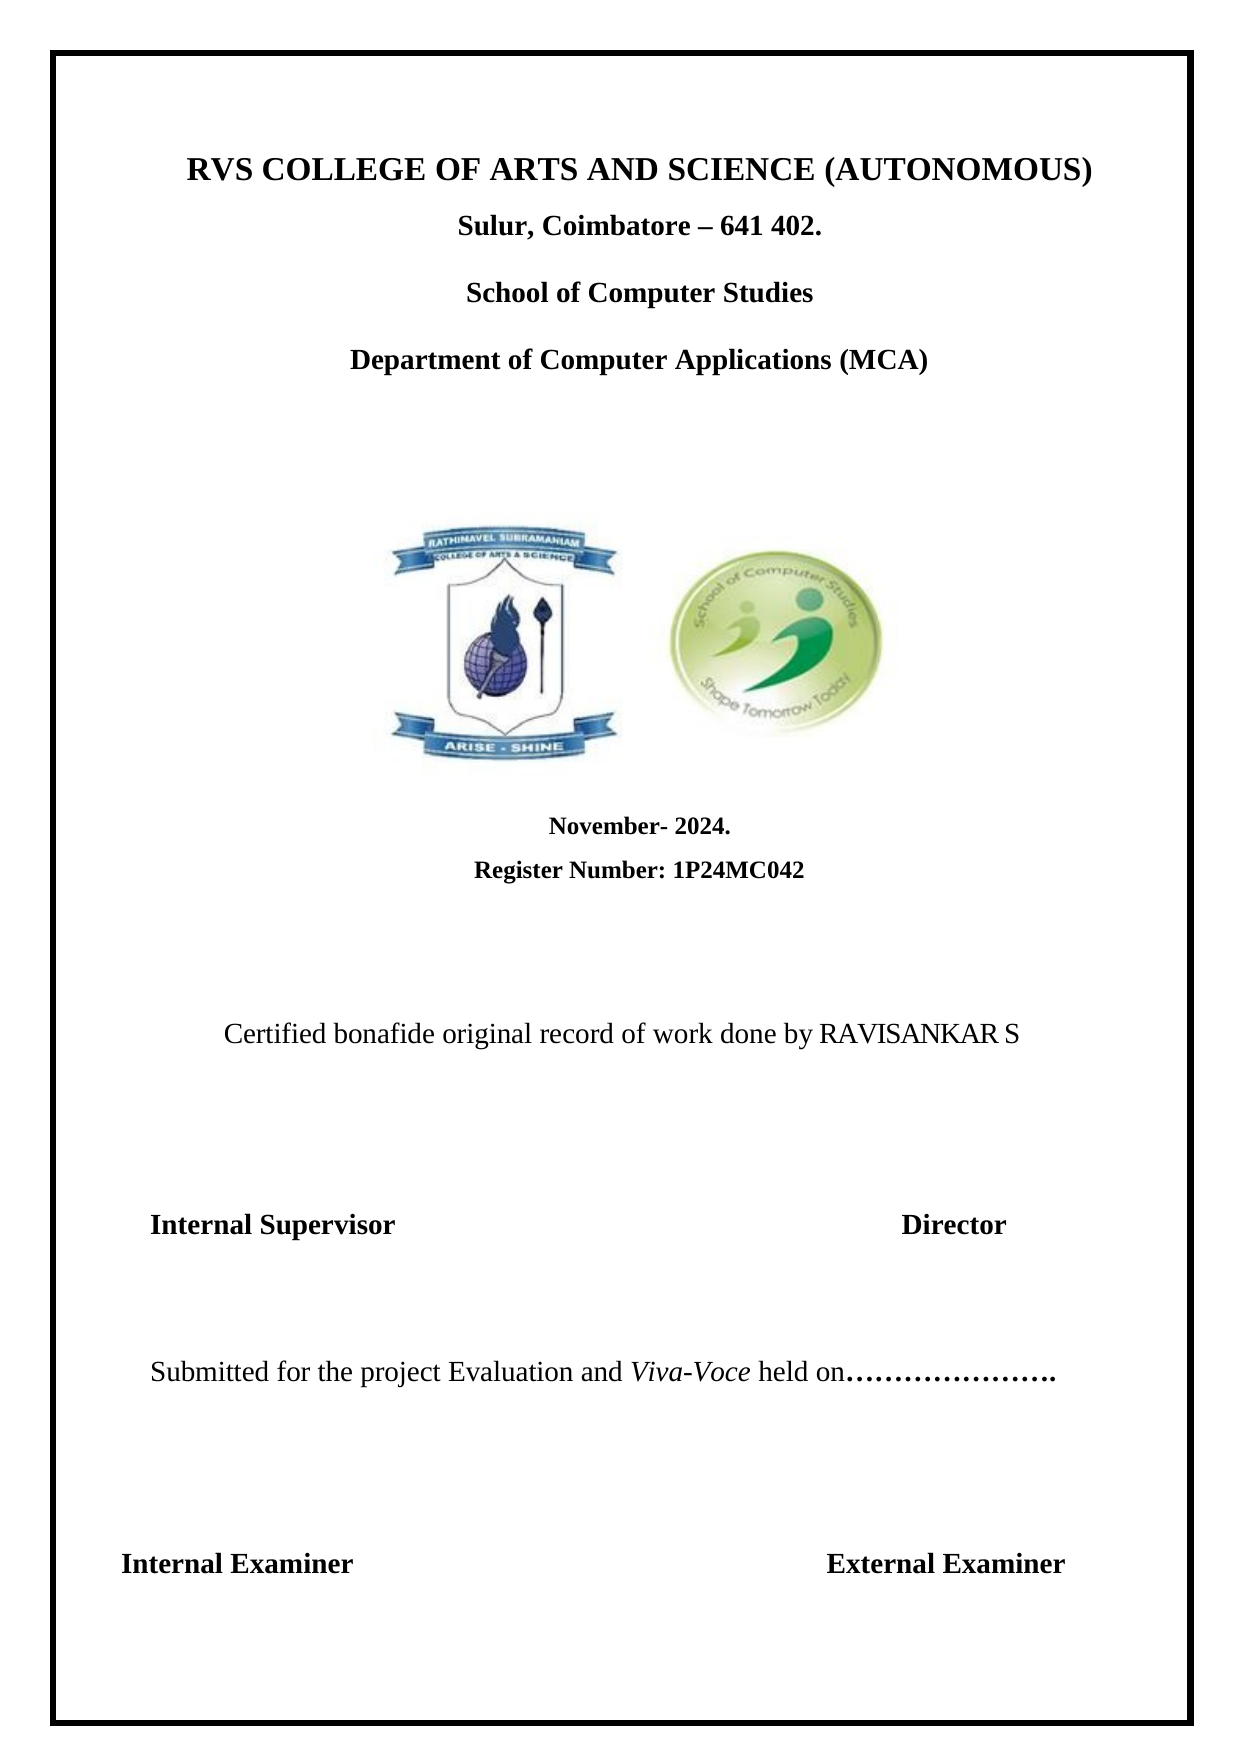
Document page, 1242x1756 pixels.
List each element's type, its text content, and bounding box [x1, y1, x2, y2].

text Submitted for the project Evaluation and Viva-Voce held on…………………. [150, 1354, 1187, 1388]
text Department of Computer Applications (MCA) [138, 342, 1139, 376]
subtitle Sulur, Coimbatore – 641 402. School of Computer Studies [457, 208, 822, 308]
text Certified bonafide original record of work done by RAVISANKAR S [138, 1016, 1106, 1049]
subtitle Internal Supervisor Director [150, 1207, 1187, 1241]
subtitle RVS COLLEGE OF ARTS AND SCIENCE (AUTONOMOUS) [138, 149, 1141, 187]
picture [372, 513, 900, 777]
text Internal Examiner External Examiner [121, 1546, 1187, 1580]
subtitle November- 2024. [138, 811, 1141, 839]
text Register Number: 1P24MC042 [138, 855, 1140, 884]
